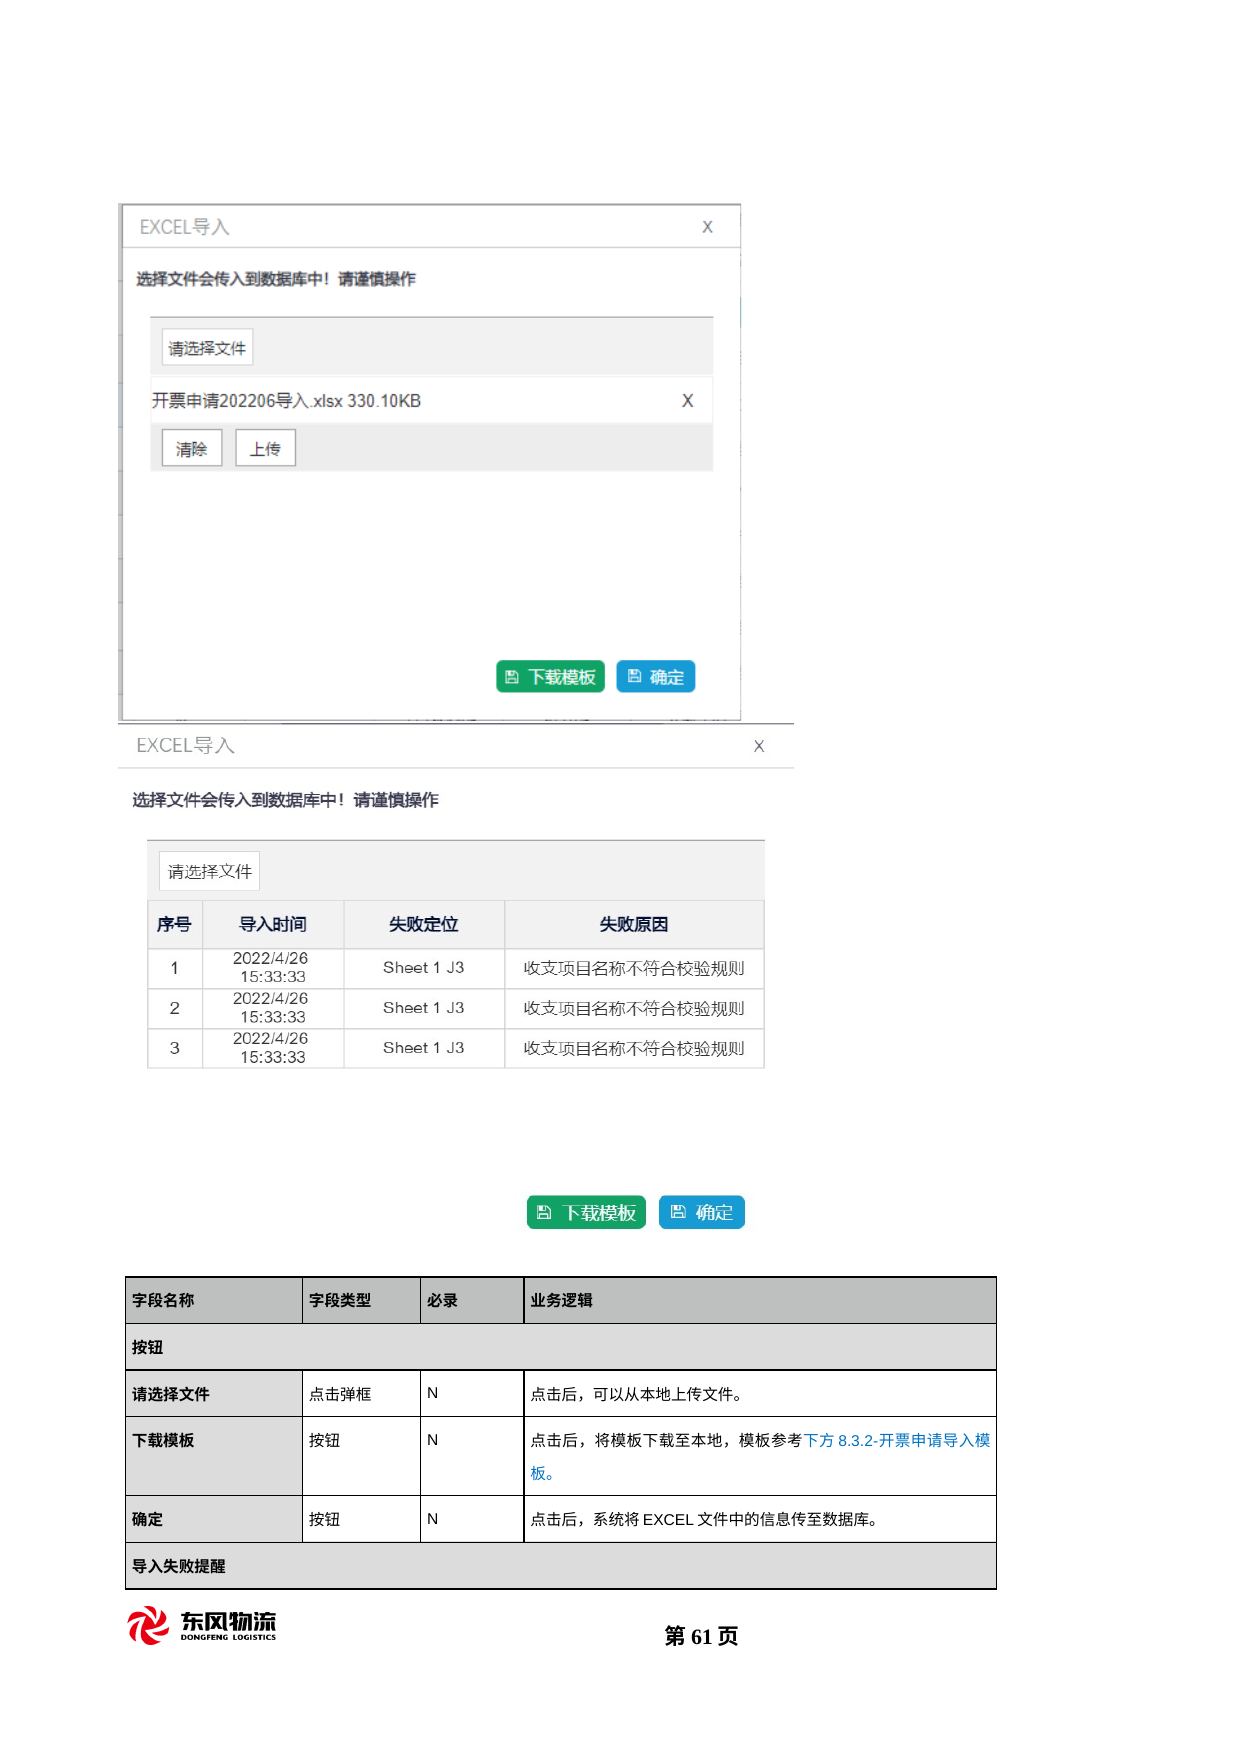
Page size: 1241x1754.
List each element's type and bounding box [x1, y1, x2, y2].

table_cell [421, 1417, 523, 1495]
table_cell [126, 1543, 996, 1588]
picture [118, 203, 742, 721]
picture [127, 1606, 276, 1645]
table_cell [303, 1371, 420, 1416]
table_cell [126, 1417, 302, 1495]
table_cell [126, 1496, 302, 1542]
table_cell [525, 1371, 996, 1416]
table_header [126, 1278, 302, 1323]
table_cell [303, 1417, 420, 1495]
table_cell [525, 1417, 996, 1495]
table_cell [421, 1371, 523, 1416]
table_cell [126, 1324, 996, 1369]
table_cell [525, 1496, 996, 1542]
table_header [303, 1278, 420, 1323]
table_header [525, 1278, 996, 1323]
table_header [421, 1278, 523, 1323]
picture [118, 723, 794, 1256]
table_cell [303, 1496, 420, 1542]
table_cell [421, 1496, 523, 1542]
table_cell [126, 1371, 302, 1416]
